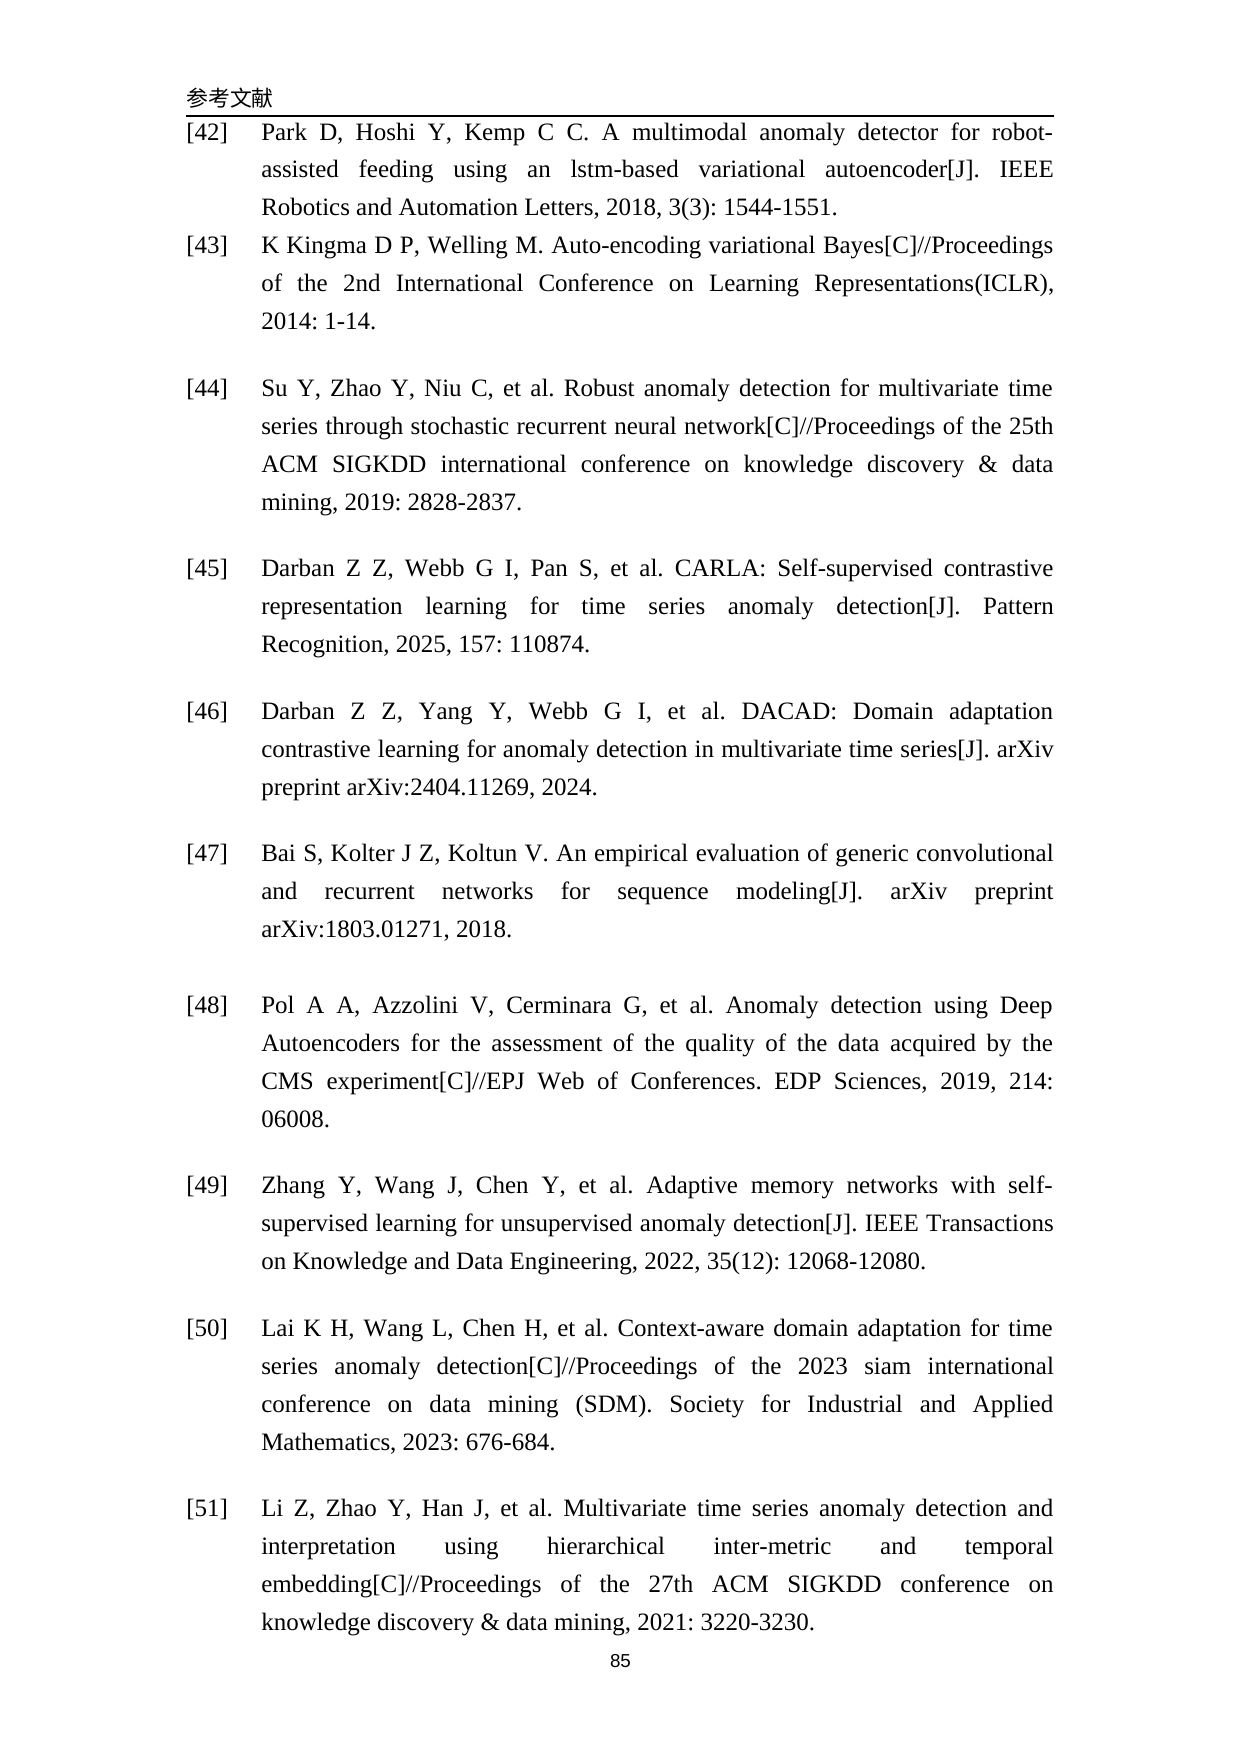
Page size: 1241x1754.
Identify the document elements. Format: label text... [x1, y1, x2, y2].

list K Kingma D P, Welling M. Auto-encoding variational Bayes[C]//Proceedings of the 2nd International Conference on Learning Representations(ICLR), 2014: 1-14. [186, 230, 1054, 335]
list Li Z, Zhao Y, Han J, et al. Multivariate time series anomaly detection and interpretation using hierarchical inter-metric and temporal embedding[C]//Proceedings of the 27th ACM SIGKDD conference on knowledge discovery & data mining, 2021: 3220-3230. [186, 1493, 1054, 1636]
list Bai S, Kolter J Z, Koltun V. An empirical evaluation of generic convolutional and recurrent networks for sequence modeling[J]. arXiv preprint arXiv:1803.01271, 2018. [186, 838, 1054, 943]
list Darban Z Z, Yang Y, Webb G I, et al. DACAD: Domain adaptation contrastive learning for anomaly detection in multivariate time series[J]. arXiv preprint arXiv:2404.11269, 2024. [186, 696, 1054, 800]
list Zhang Y, Wang J, Chen Y, et al. Adaptive memory networks with self-supervised learning for unsupervised anomaly detection[J]. IEEE Transactions on Knowledge and Data Engineering, 2022, 35(12): 12068-12080. [186, 1170, 1054, 1275]
list Park D, Hoshi Y, Kemp C C. A multimodal anomaly detector for robot-assisted feeding using an lstm-based variational autoencoder[J]. IEEE Robotics and Automation Letters, 2018, 3(3): 1544-1551. [186, 117, 1054, 221]
list Lai K H, Wang L, Chen H, et al. Context-aware domain adaptation for time series anomaly detection[C]//Proceedings of the 2023 siam international conference on data mining (SDM). Society for Industrial and Applied Mathematics, 2023: 676-684. [186, 1313, 1054, 1455]
list Darban Z Z, Webb G I, Pan S, et al. CARLA: Self-supervised contrastive representation learning for time series anomaly detection[J]. Pattern Recognition, 2025, 157: 110874. [186, 553, 1054, 658]
list Su Y, Zhao Y, Niu C, et al. Robust anomaly detection for multivariate time series through stochastic recurrent neural network[C]//Proceedings of the 25th ACM SIGKDD international conference on knowledge discovery & data mining, 2019: 2828-2837. [186, 373, 1054, 515]
list Pol A A, Azzolini V, Cerminara G, et al. Anomaly detection using Deep Autoencoders for the assessment of the quality of the data acquired by the CMS experiment[C]//EPJ Web of Conferences. EDP Sciences, 2019, 214: 06008. [186, 990, 1054, 1132]
